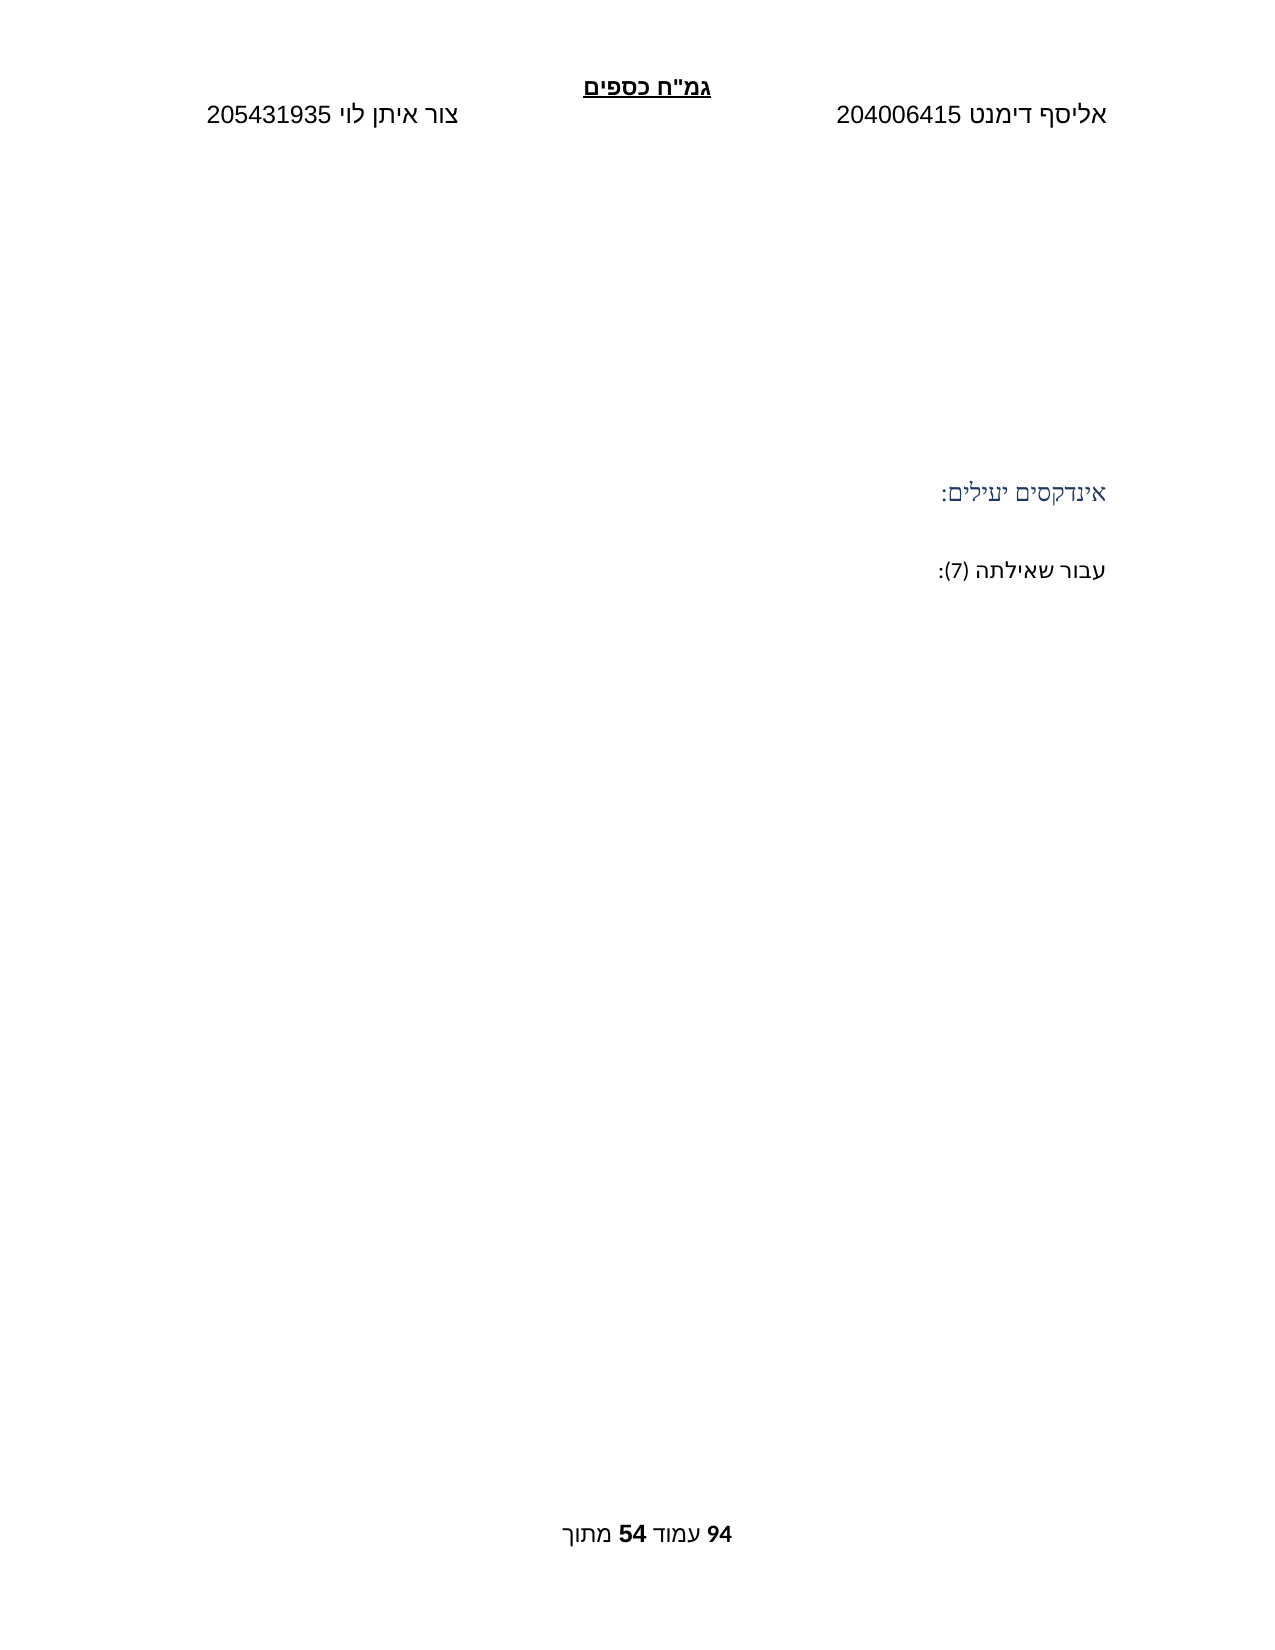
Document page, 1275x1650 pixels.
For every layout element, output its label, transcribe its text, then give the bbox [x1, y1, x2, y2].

text עבור שאילתה (7): [187, 556, 1106, 584]
subtitle אינדקסים יעילים: [187, 478, 1106, 507]
